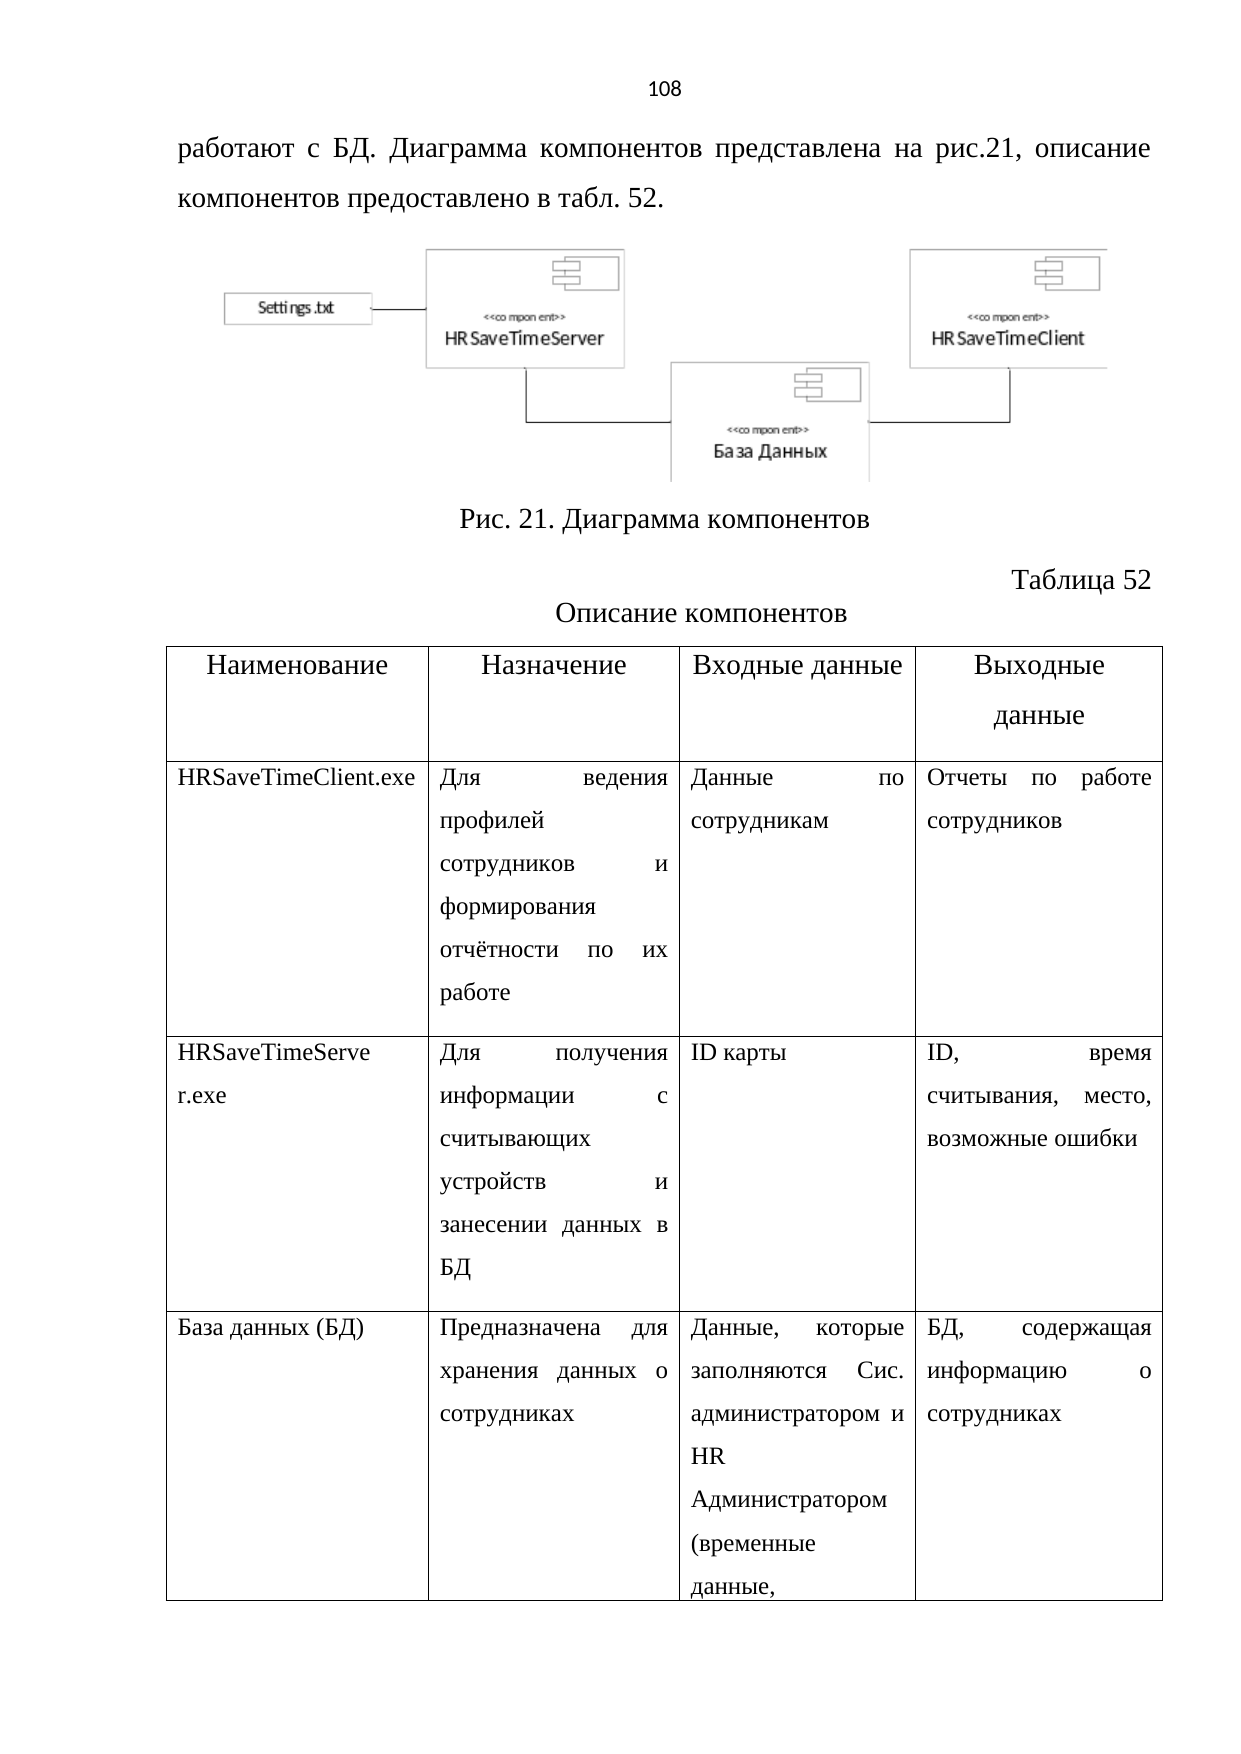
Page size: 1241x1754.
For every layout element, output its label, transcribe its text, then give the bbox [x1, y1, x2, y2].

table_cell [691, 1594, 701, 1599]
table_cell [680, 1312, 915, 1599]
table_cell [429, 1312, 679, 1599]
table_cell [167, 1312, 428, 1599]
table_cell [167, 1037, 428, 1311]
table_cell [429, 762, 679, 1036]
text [177, 130, 1152, 214]
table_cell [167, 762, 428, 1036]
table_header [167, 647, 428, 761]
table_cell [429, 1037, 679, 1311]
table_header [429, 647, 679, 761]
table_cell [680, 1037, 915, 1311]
text Таблица 52 [177, 562, 1152, 596]
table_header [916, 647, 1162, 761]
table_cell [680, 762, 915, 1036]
text Рис. 21. Диаграмма компонентов [177, 501, 1152, 534]
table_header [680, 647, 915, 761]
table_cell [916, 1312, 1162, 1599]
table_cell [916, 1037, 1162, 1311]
text Описание компонентов [177, 596, 1152, 629]
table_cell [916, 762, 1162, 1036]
